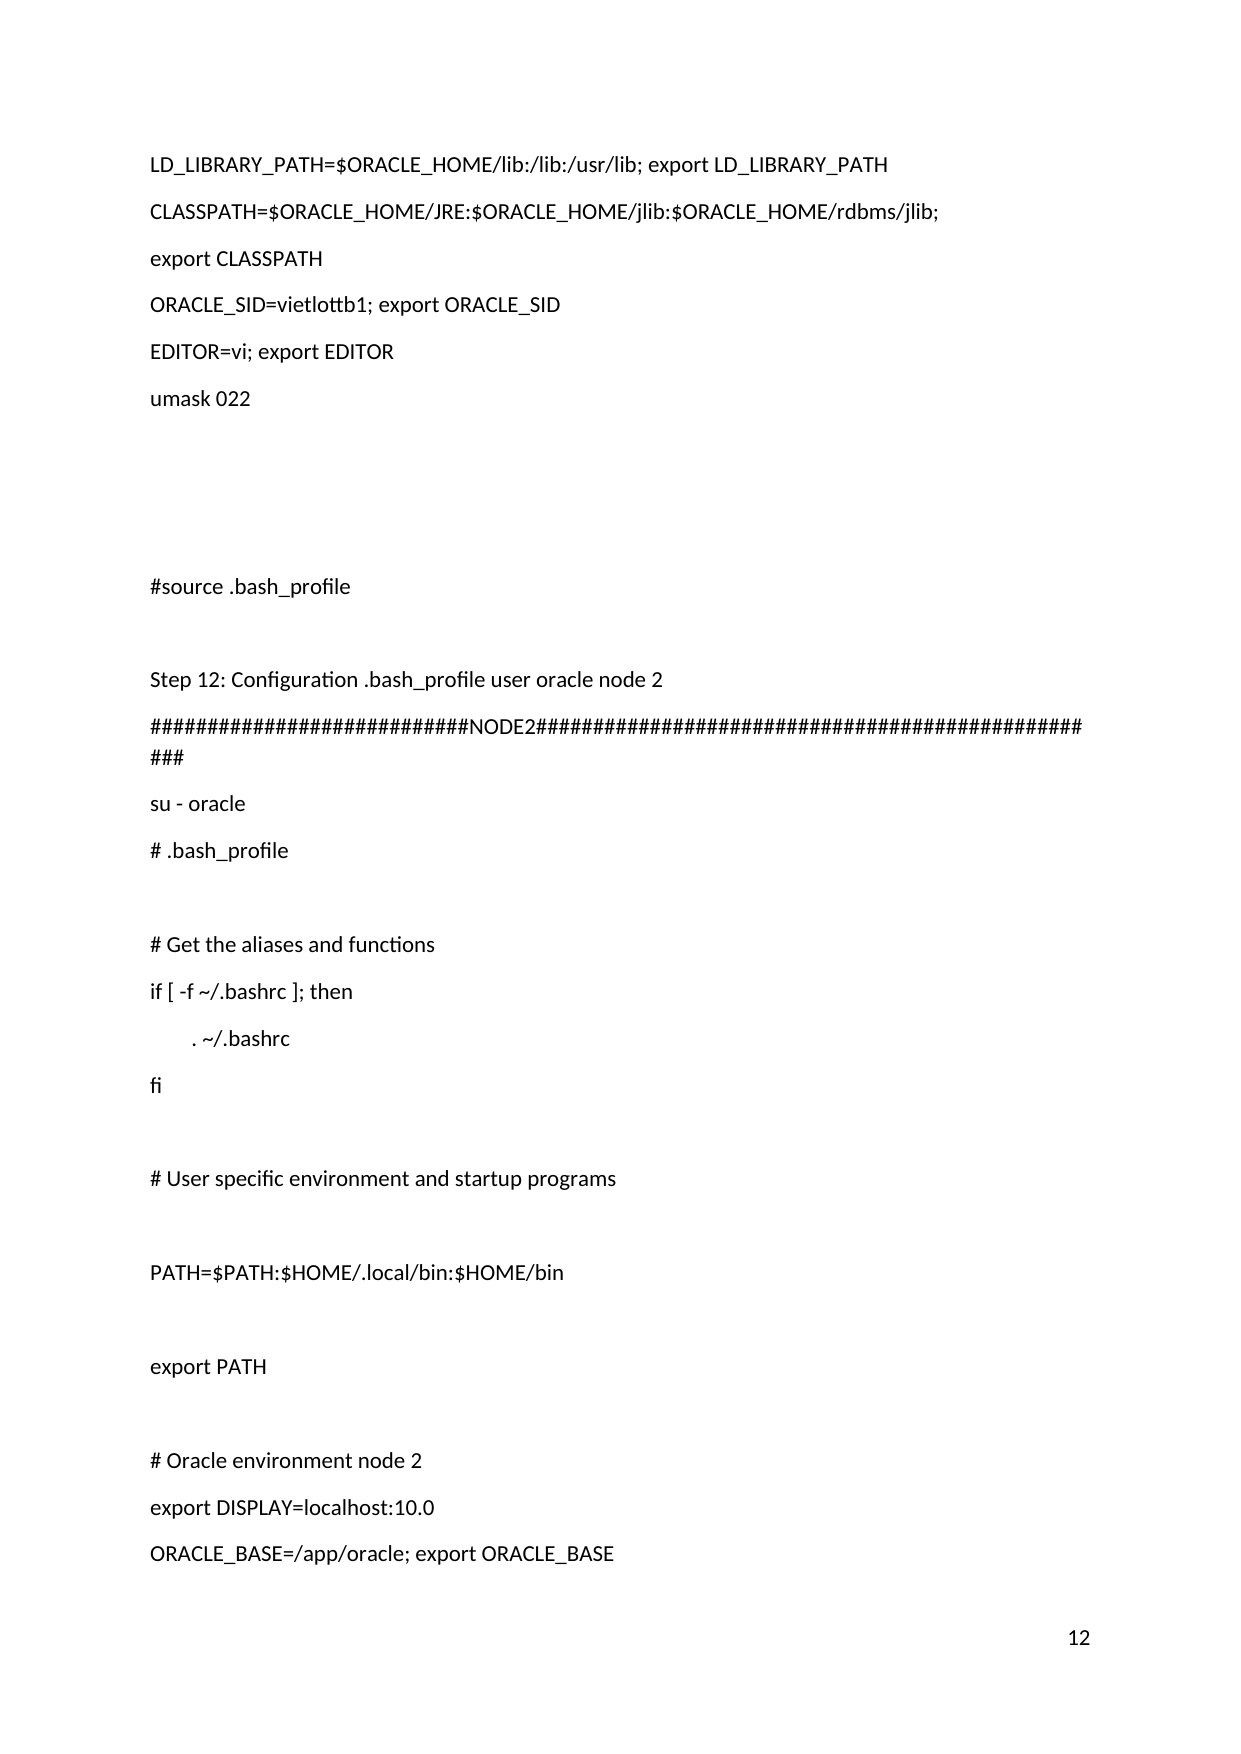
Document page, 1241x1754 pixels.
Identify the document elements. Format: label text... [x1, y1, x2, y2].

text export DISPLAY=localhost:10.0 [150, 1493, 1090, 1521]
text umask 022 [150, 384, 1090, 412]
text if [ -f ~/.bashrc ]; then [150, 977, 1090, 1005]
text . ~/.bashrc [150, 1024, 1090, 1052]
text # Get the aliases and functions [150, 930, 1090, 958]
text Step 12: Configuration .bash_profile user oracle node 2 [150, 666, 1090, 694]
text # Oracle environment node 2 [150, 1446, 1090, 1474]
text CLASSPATH=$ORACLE_HOME/JRE:$ORACLE_HOME/jlib:$ORACLE_HOME/rdbms/jlib; [150, 197, 1090, 225]
text export CLASSPATH [150, 244, 1090, 272]
text PATH=$PATH:$HOME/.local/bin:$HOME/bin [150, 1258, 1090, 1286]
text # .bash_profile [150, 836, 1090, 864]
text export PATH [150, 1352, 1090, 1380]
text fi [150, 1071, 1090, 1099]
text su - oracle [150, 789, 1090, 818]
text # User specific environment and startup programs [150, 1164, 1090, 1193]
text ORACLE_BASE=/app/oracle; export ORACLE_BASE [150, 1539, 1090, 1568]
text LD_LIBRARY_PATH=$ORACLE_HOME/lib:/lib:/usr/lib; export LD_LIBRARY_PATH [150, 150, 1090, 178]
text #source .bash_profile [150, 572, 1090, 600]
text ORACLE_SID=vietlottb1; export ORACLE_SID [150, 291, 1090, 319]
text ############################NODE2################################################### [150, 712, 1090, 771]
text EDITOR=vi; export EDITOR [150, 337, 1090, 366]
